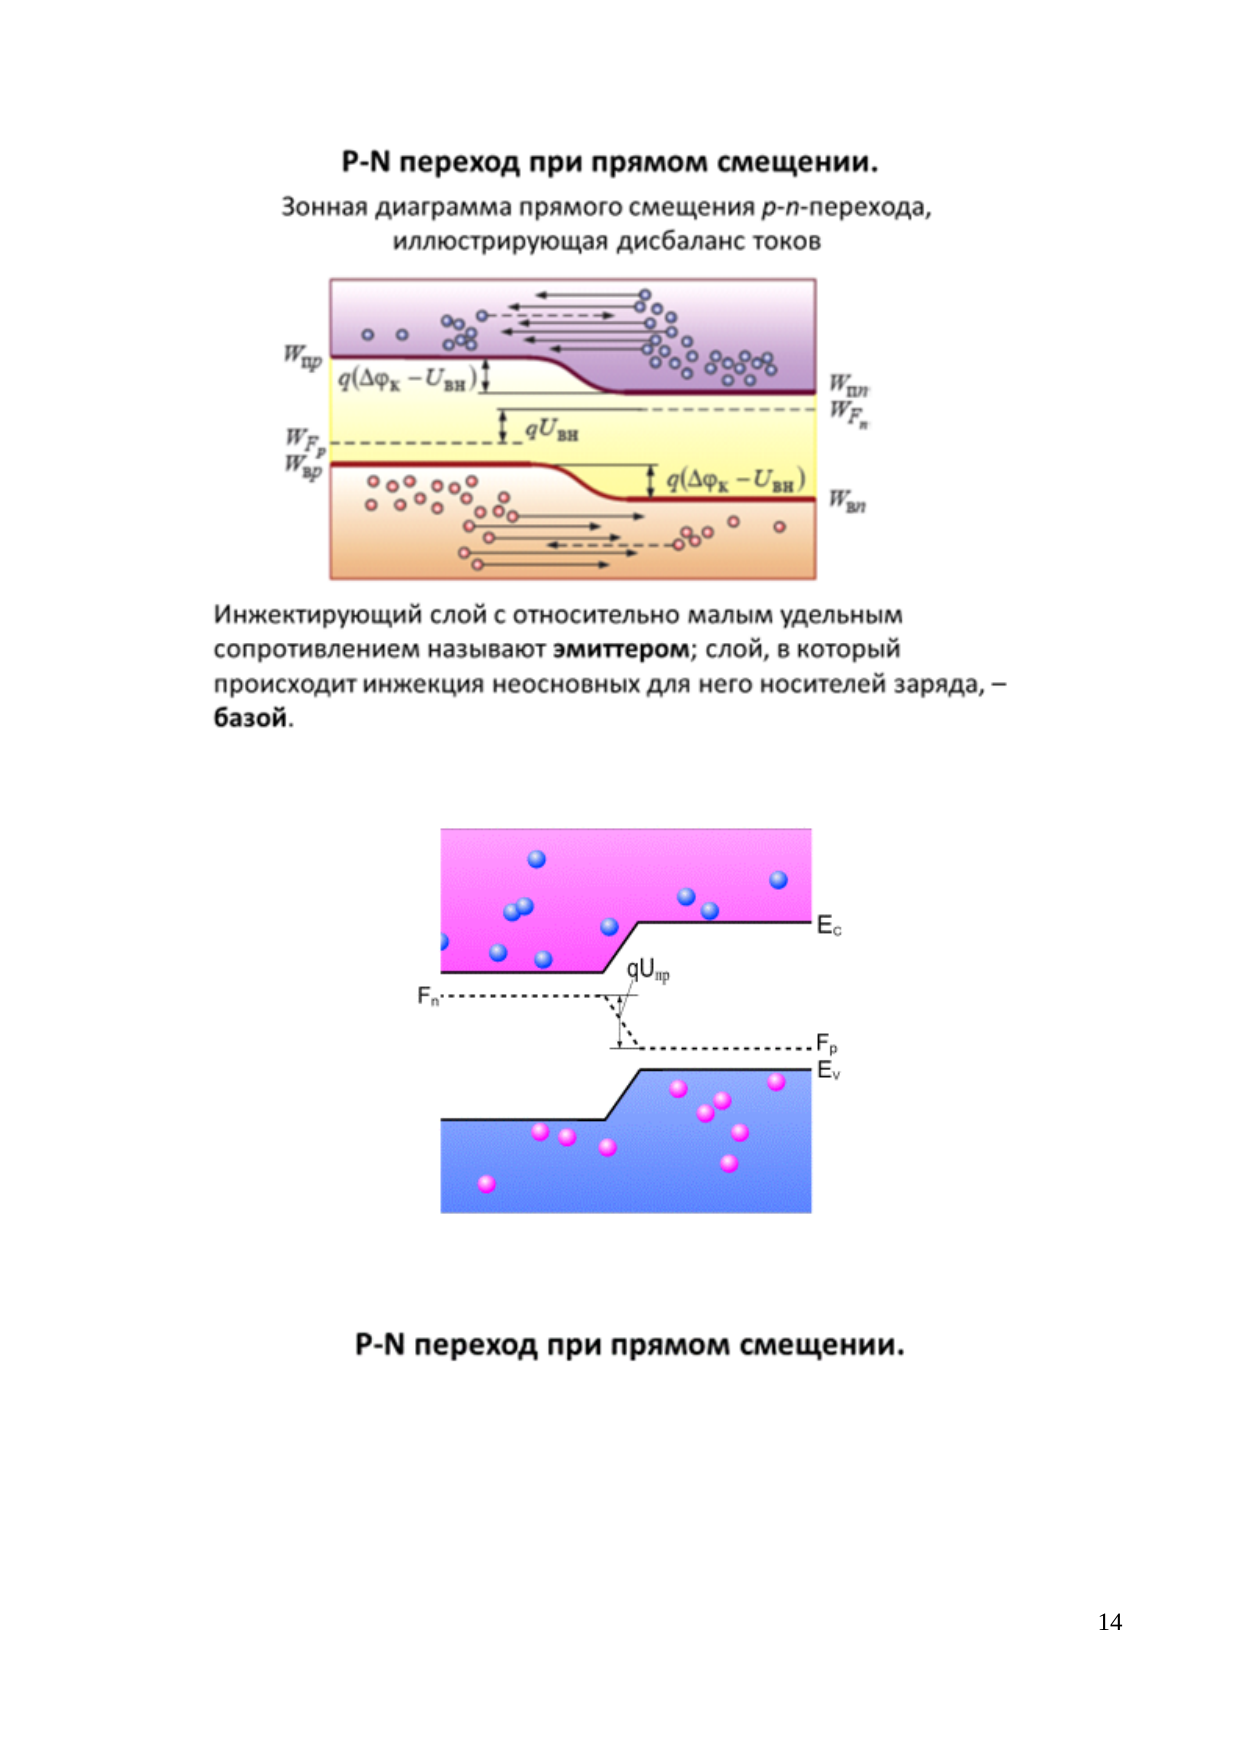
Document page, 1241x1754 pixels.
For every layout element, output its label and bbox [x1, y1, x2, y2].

picture [197, 118, 1043, 739]
picture [311, 788, 929, 1369]
